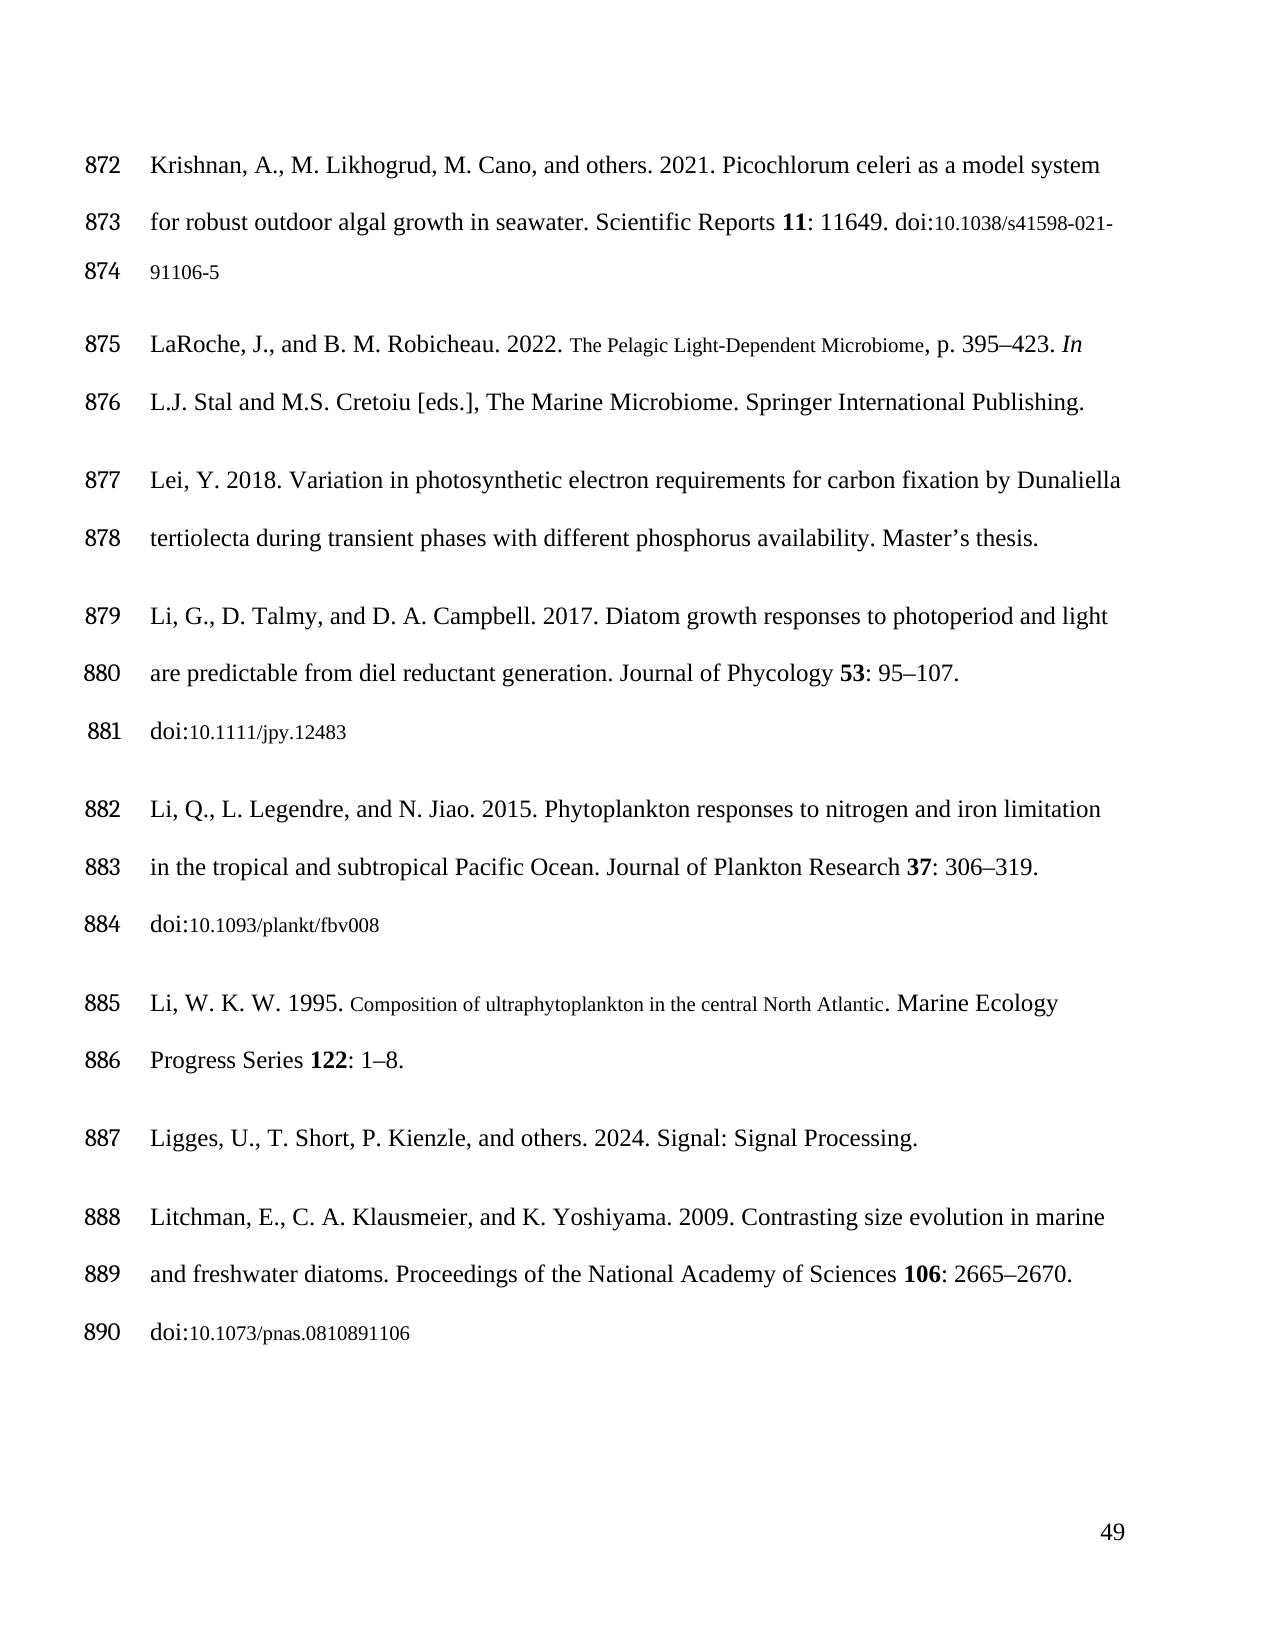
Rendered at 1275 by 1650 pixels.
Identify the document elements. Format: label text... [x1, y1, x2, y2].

text Litchman, E., C. A. Klausmeier, and K. Yoshiyama. 2009. Contrasting size evolution in marine and freshwater diatoms. Proceedings of the National Academy of Sciences 106: 2665–2670. doi:10.1073/pnas.0810891106 [150, 1202, 1125, 1346]
text Li, G., D. Talmy, and D. A. Campbell. 2017. Diatom growth responses to photoperiod and light are predictable from diel reductant generation. Journal of Phycology 53: 95–107. doi:10.1111/jpy.12483 [150, 601, 1125, 745]
text Ligges, U., T. Short, P. Kienzle, and others. 2024. Signal: Signal Processing. [150, 1123, 1125, 1152]
text Li, W. K. W. 1995. Composition of ultraphytoplankton in the central North Atlantic. Marine Ecology Progress Series 122: 1–8. [150, 988, 1125, 1074]
text LaRoche, J., and B. M. Robicheau. 2022. The Pelagic Light-Dependent Microbiome, p. 395–423. In L.J. Stal and M.S. Cretoiu [eds.], The Marine Microbiome. Springer International Publishing. [150, 329, 1125, 416]
text Lei, Y. 2018. Variation in photosynthetic electron requirements for carbon fixation by Dunaliella tertiolecta during transient phases with different phosphorus availability. Master’s thesis. [150, 465, 1125, 551]
text Krishnan, A., M. Likhogrud, M. Cano, and others. 2021. Picochlorum celeri as a model system for robust outdoor algal growth in seawater. Scientific Reports 11: 11649. doi:10.1038/s41598-021-91106-5 [150, 150, 1125, 284]
text Li, Q., L. Legendre, and N. Jiao. 2015. Phytoplankton responses to nitrogen and iron limitation in the tropical and subtropical Pacific Ocean. Journal of Plankton Research 37: 306–319. doi:10.1093/plankt/fbv008 [150, 794, 1125, 938]
